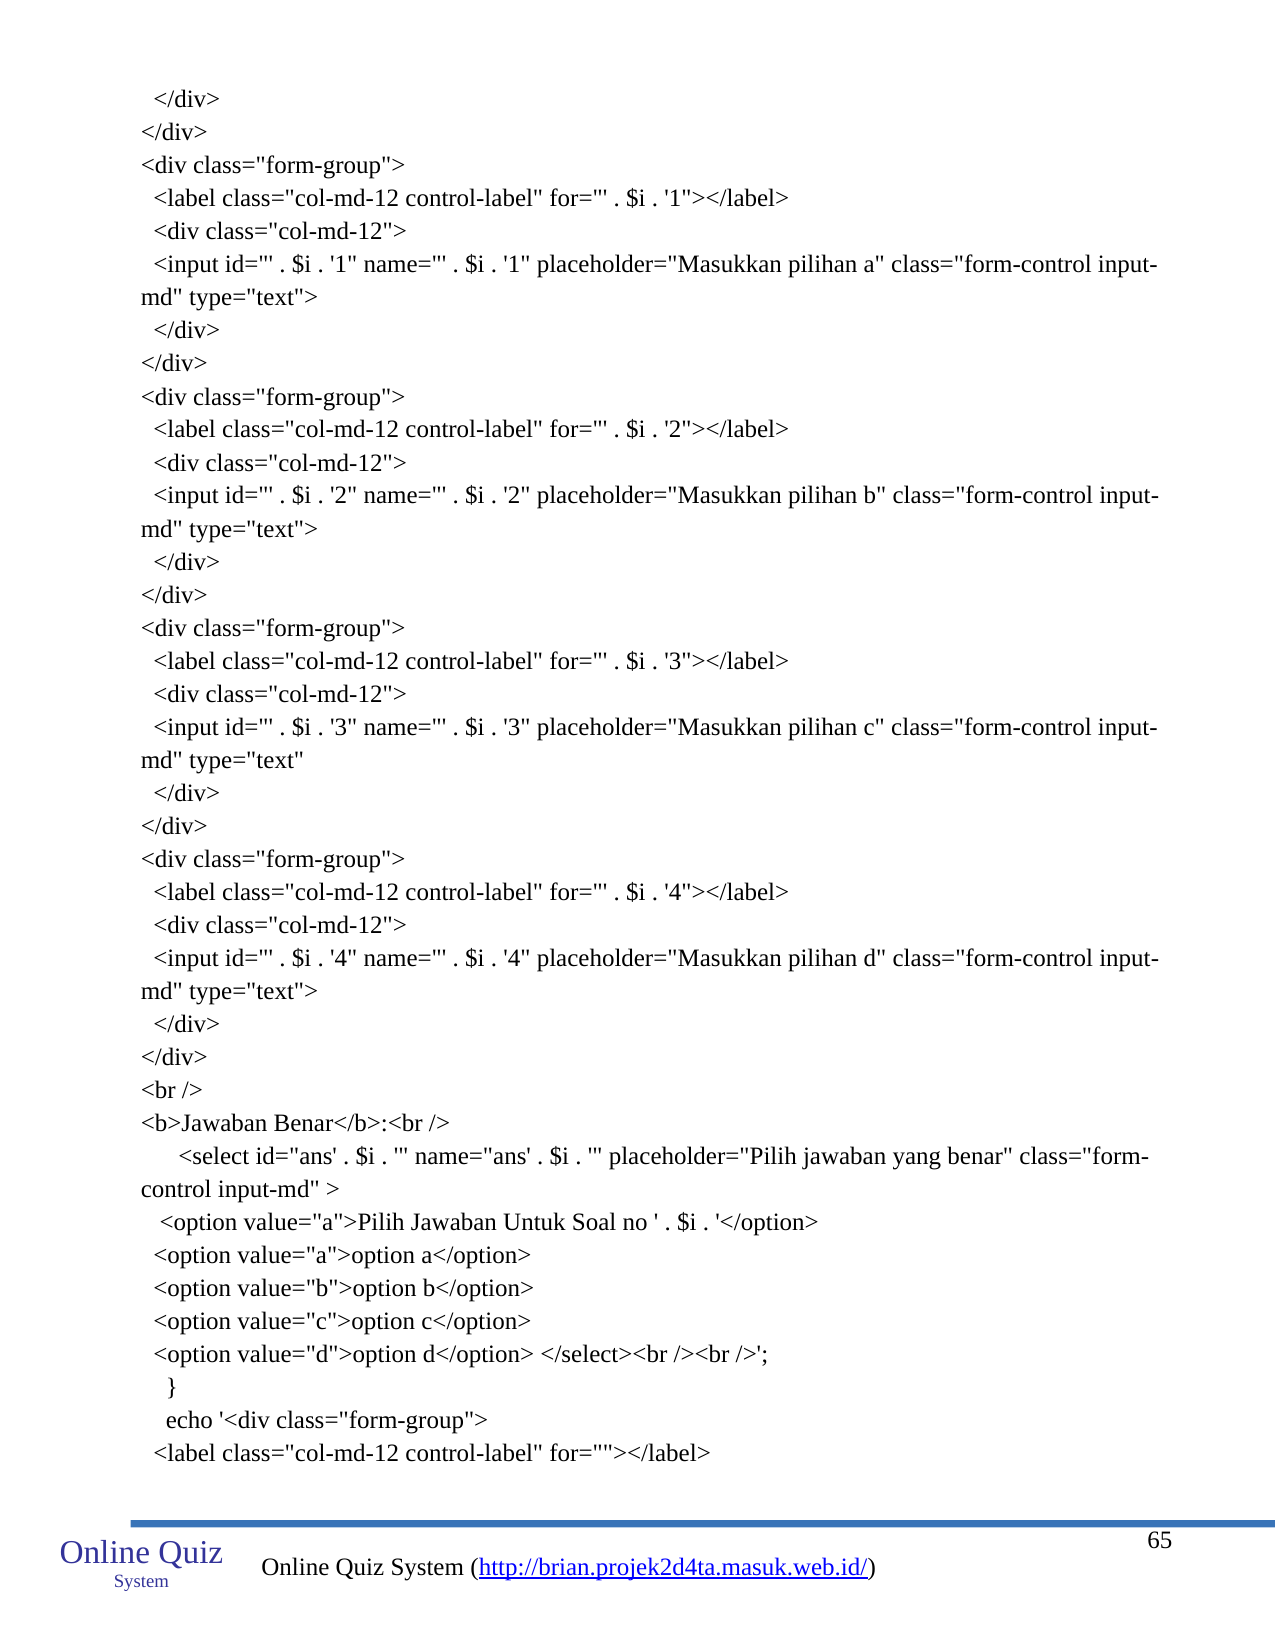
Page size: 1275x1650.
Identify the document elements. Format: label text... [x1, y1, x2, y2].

text </div> [103, 84, 1172, 113]
text <div class="form-group"> [103, 382, 1172, 410]
text echo '<div class="form-group"> [103, 1405, 1172, 1434]
text <label class="col-md-12 control-label" for=""></label> [103, 1438, 1172, 1467]
text <select id="ans' . $i . '" name="ans' . $i . '" placeholder="Pilih jawaban yang benar" class="form-control input-md" > [141, 1141, 1172, 1203]
text <b>Jawaban Benar</b>:<br /> [103, 1108, 1172, 1137]
text <div class="form-group"> [103, 613, 1172, 641]
text <option value="d">option d</option> </select><br /><br />'; [103, 1339, 1172, 1368]
text <div class="col-md-12"> [103, 216, 1172, 245]
text <label class="col-md-12 control-label" for="' . $i . '2"></label> [103, 414, 1172, 443]
text <option value="b">option b</option> [103, 1273, 1172, 1302]
text <br /> [103, 1075, 1172, 1104]
text <div class="form-group"> [103, 150, 1172, 179]
text </div> [103, 348, 1172, 377]
text <input id="' . $i . '2" name="' . $i . '2" placeholder="Masukkan pilihan b" class="form-control input-md" type="text"> [141, 481, 1172, 542]
text <input id="' . $i . '3" name="' . $i . '3" placeholder="Masukkan pilihan c" class="form-control input-md" type="text" [141, 712, 1172, 773]
text <option value="a">option a</option> [103, 1240, 1172, 1269]
text <label class="col-md-12 control-label" for="' . $i . '1"></label> [103, 183, 1172, 212]
text <div class="col-md-12"> [103, 910, 1172, 939]
text <label class="col-md-12 control-label" for="' . $i . '4"></label> [103, 877, 1172, 906]
text </div> [103, 316, 1172, 344]
text <div class="col-md-12"> [103, 448, 1172, 476]
text <input id="' . $i . '1" name="' . $i . '1" placeholder="Masukkan pilihan a" class="form-control input-md" type="text"> [141, 249, 1172, 311]
text </div> [103, 778, 1172, 807]
text </div> [103, 580, 1172, 608]
text <label class="col-md-12 control-label" for="' . $i . '3"></label> [103, 646, 1172, 674]
text <option value="a">Pilih Jawaban Untuk Soal no ' . $i . '</option> [103, 1207, 1172, 1236]
text </div> [103, 1009, 1172, 1038]
text </div> [103, 117, 1172, 146]
text <div class="form-group"> [103, 844, 1172, 873]
text <option value="c">option c</option> [103, 1306, 1172, 1335]
text </div> [103, 811, 1172, 839]
text <div class="col-md-12"> [103, 679, 1172, 707]
text </div> [103, 1042, 1172, 1071]
text </div> [103, 547, 1172, 575]
text } [103, 1372, 1172, 1401]
text <input id="' . $i . '4" name="' . $i . '4" placeholder="Masukkan pilihan d" class="form-control input-md" type="text"> [141, 943, 1172, 1005]
